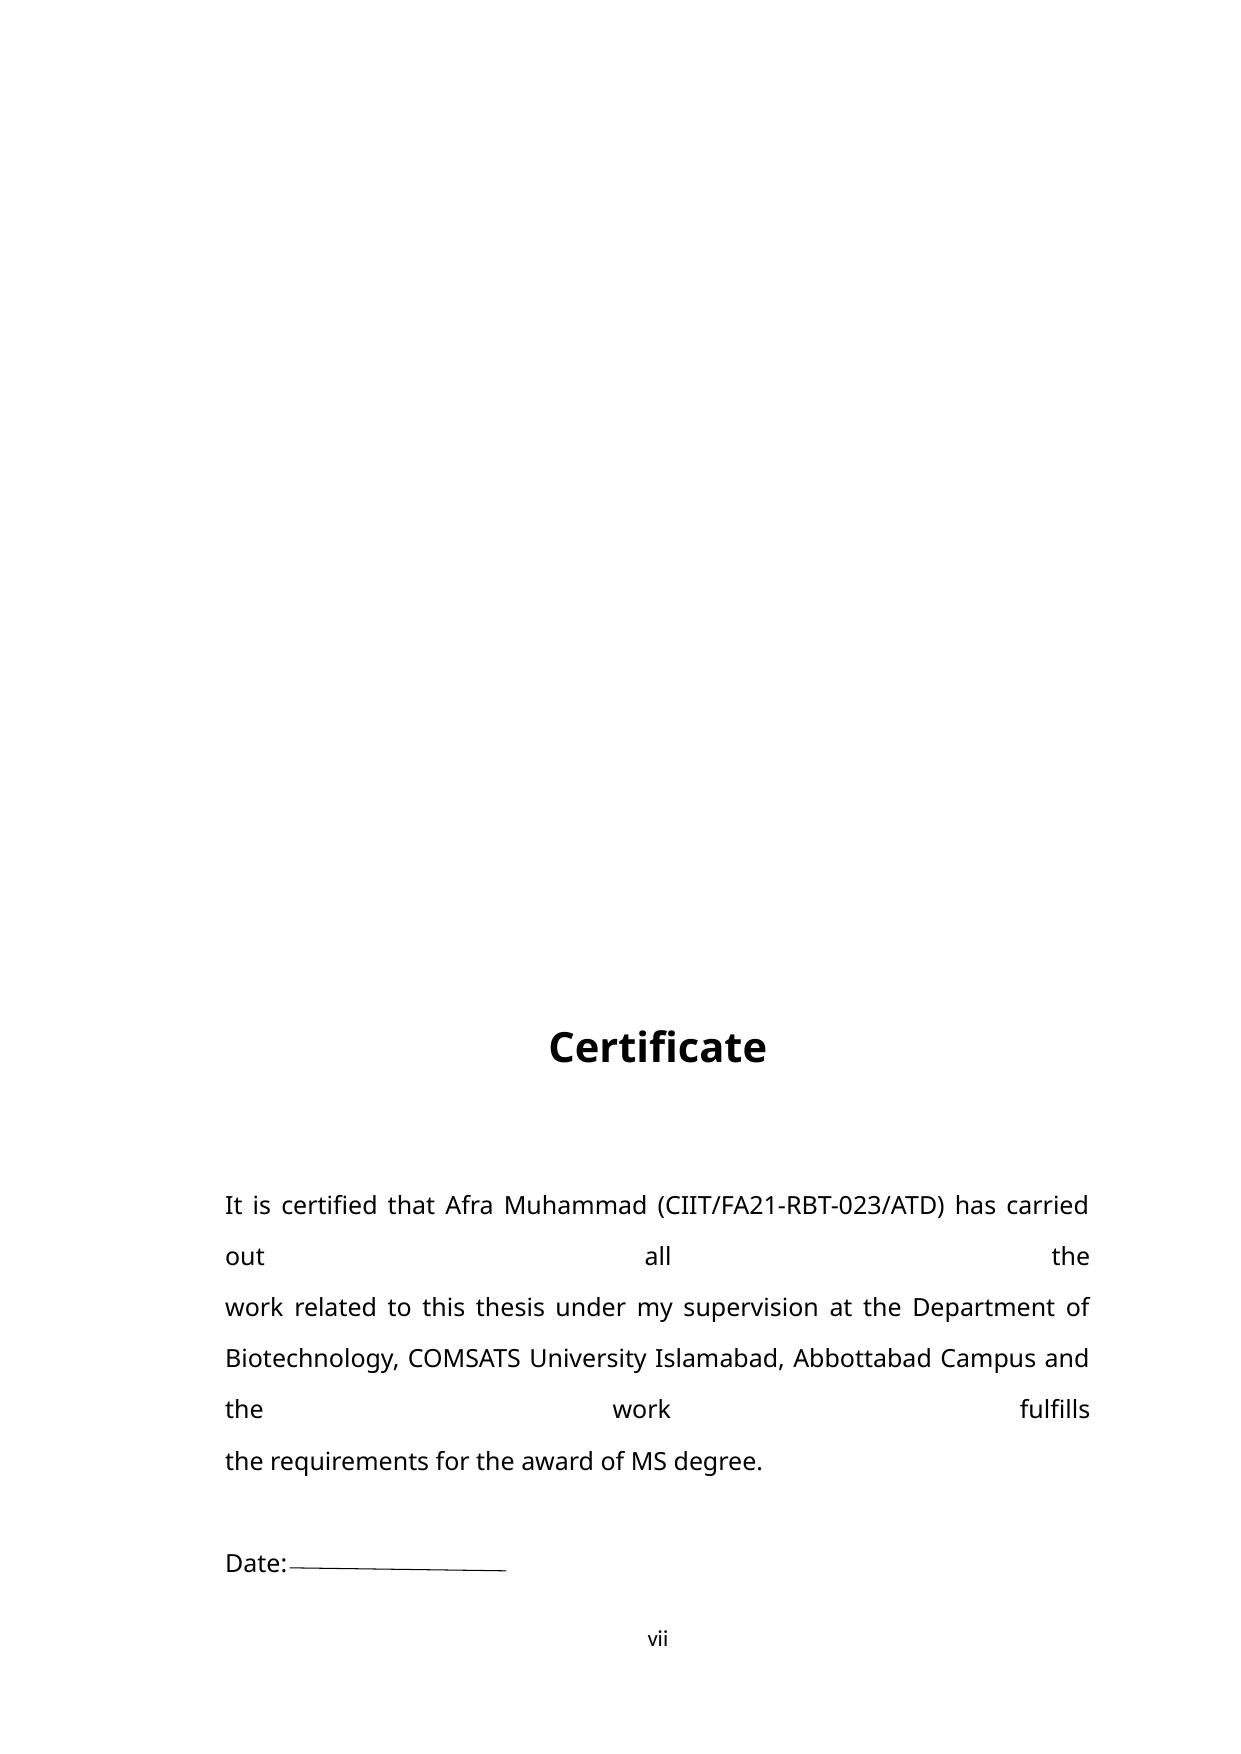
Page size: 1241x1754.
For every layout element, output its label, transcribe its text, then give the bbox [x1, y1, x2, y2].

text Date: [225, 1545, 1090, 1579]
text Certificate [225, 1018, 1090, 1074]
text It is certified that Afra Muhammad (CIIT/FA21-RBT-023/ATD) has carried out all the work related to this thesis under my supervision at the Department of Biotechnology, COMSATS University Islamabad, Abbottabad Campus and the work fulfills the requirements for the award of MS degree. [225, 1188, 1090, 1477]
